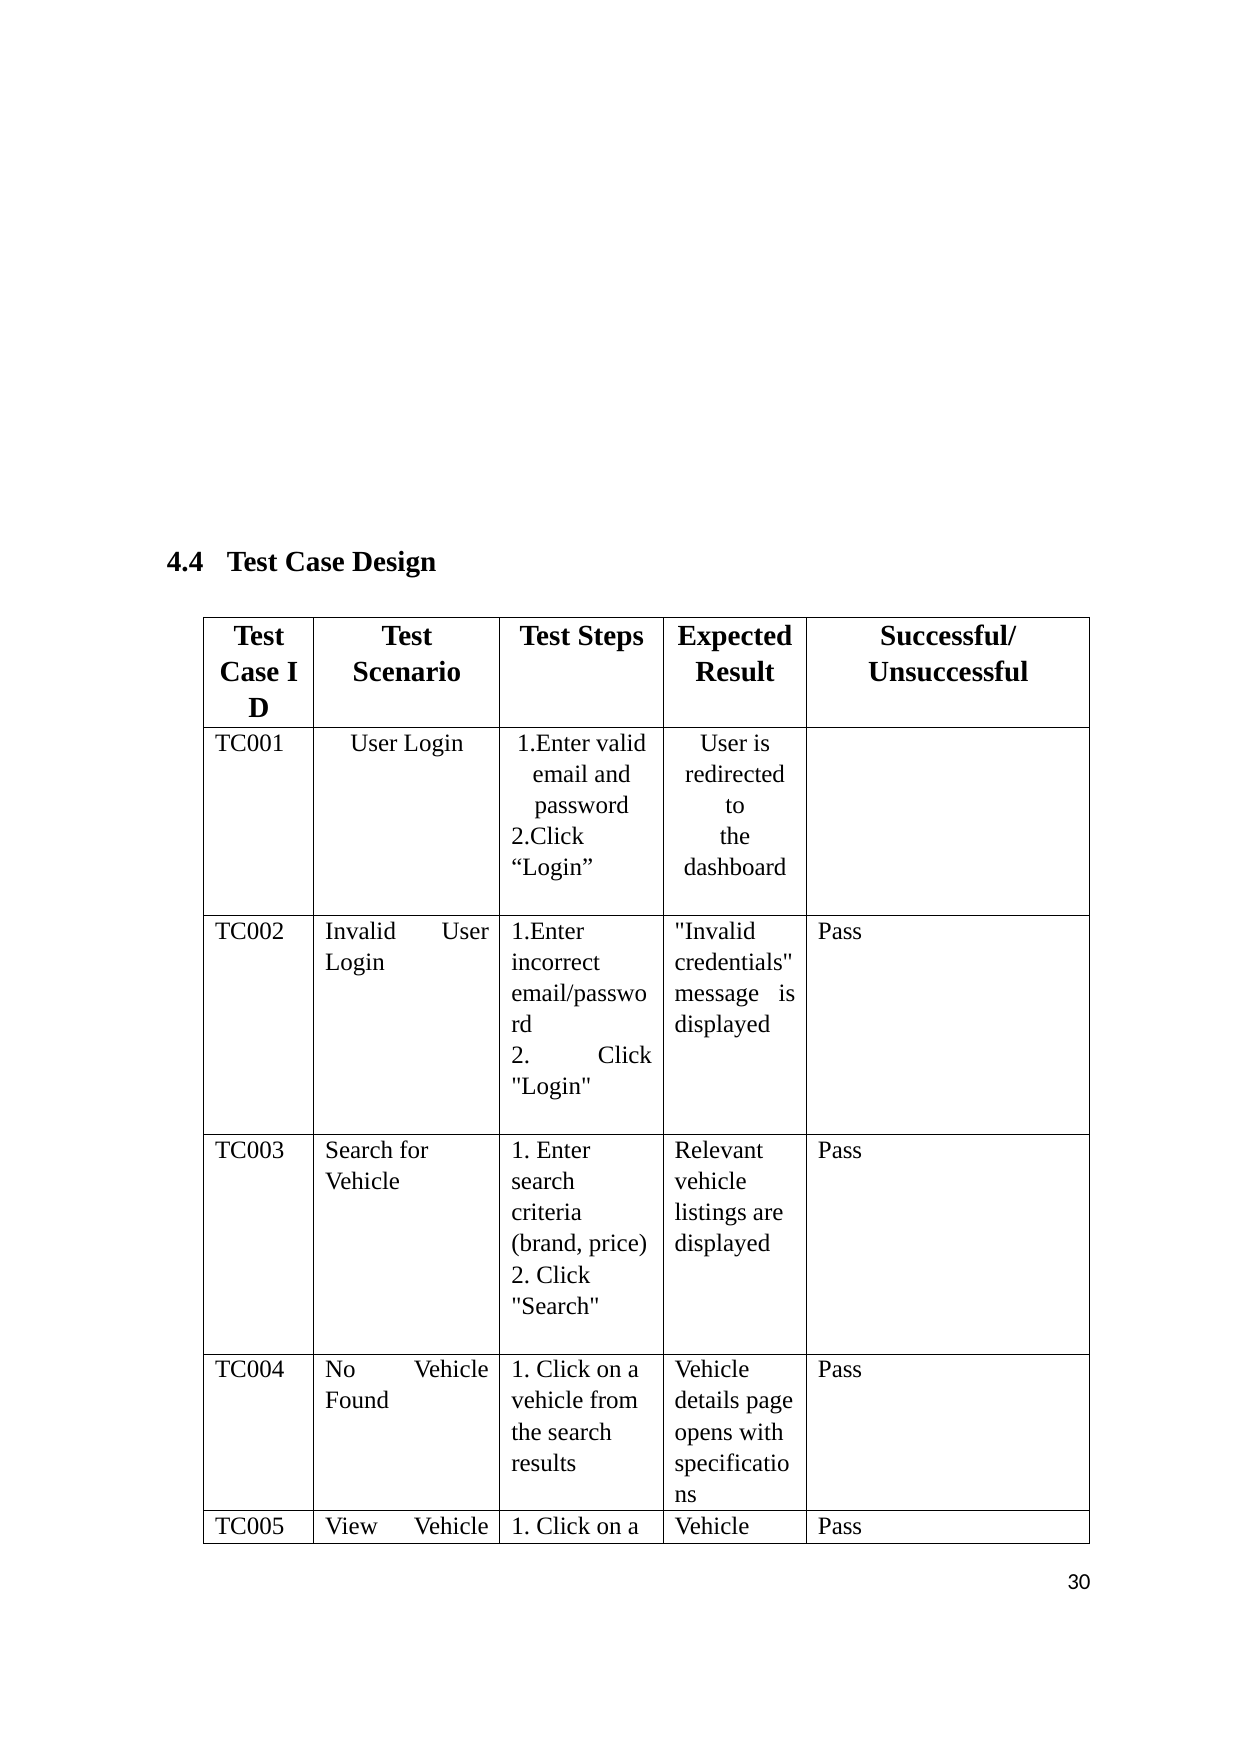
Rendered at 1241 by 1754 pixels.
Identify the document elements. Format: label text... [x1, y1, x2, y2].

table_cell TC003 [204, 1135, 313, 1353]
table_cell [807, 728, 1089, 915]
table_cell Pass [807, 1511, 1089, 1543]
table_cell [664, 1511, 806, 1543]
table_cell Pass [807, 1355, 1089, 1510]
table_cell TC004 [204, 1355, 313, 1510]
table_header Test Case ID [204, 618, 313, 727]
table_header Test Steps [500, 618, 663, 727]
table_cell 1. Enter search criteria (brand, price) 2. Click "Search" [500, 1135, 663, 1353]
table_cell Relevant vehicle listings are displayed [664, 1135, 806, 1353]
table_cell Pass [807, 1135, 1089, 1353]
table_cell User is redirected to the dashboard [664, 728, 806, 915]
table_cell TC005 [204, 1511, 313, 1543]
table_cell "Invalid credentials" message is displayed [664, 916, 806, 1134]
table_cell TC002 [204, 916, 313, 1134]
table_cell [500, 1511, 663, 1543]
table_cell Pass [807, 916, 1089, 1134]
table_header Test Scenario [314, 618, 499, 727]
table_cell 1.Enter incorrect email/password 2. Click "Login" [500, 916, 663, 1134]
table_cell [664, 1355, 806, 1510]
table_cell No Vehicle Found [314, 1355, 499, 1510]
table_cell 1.Enter valid email and password 2.Click “Login” [500, 728, 663, 915]
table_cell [314, 1511, 499, 1543]
table_cell Invalid User Login [314, 916, 499, 1134]
list Test Case Design [167, 544, 1090, 578]
table_cell TC001 [204, 728, 313, 915]
table_header Expected Result [664, 618, 806, 727]
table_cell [500, 1355, 663, 1510]
table_cell Search for Vehicle [314, 1135, 499, 1353]
table_cell User Login [314, 728, 499, 915]
table_header Successful/Unsuccessful [807, 618, 1089, 727]
